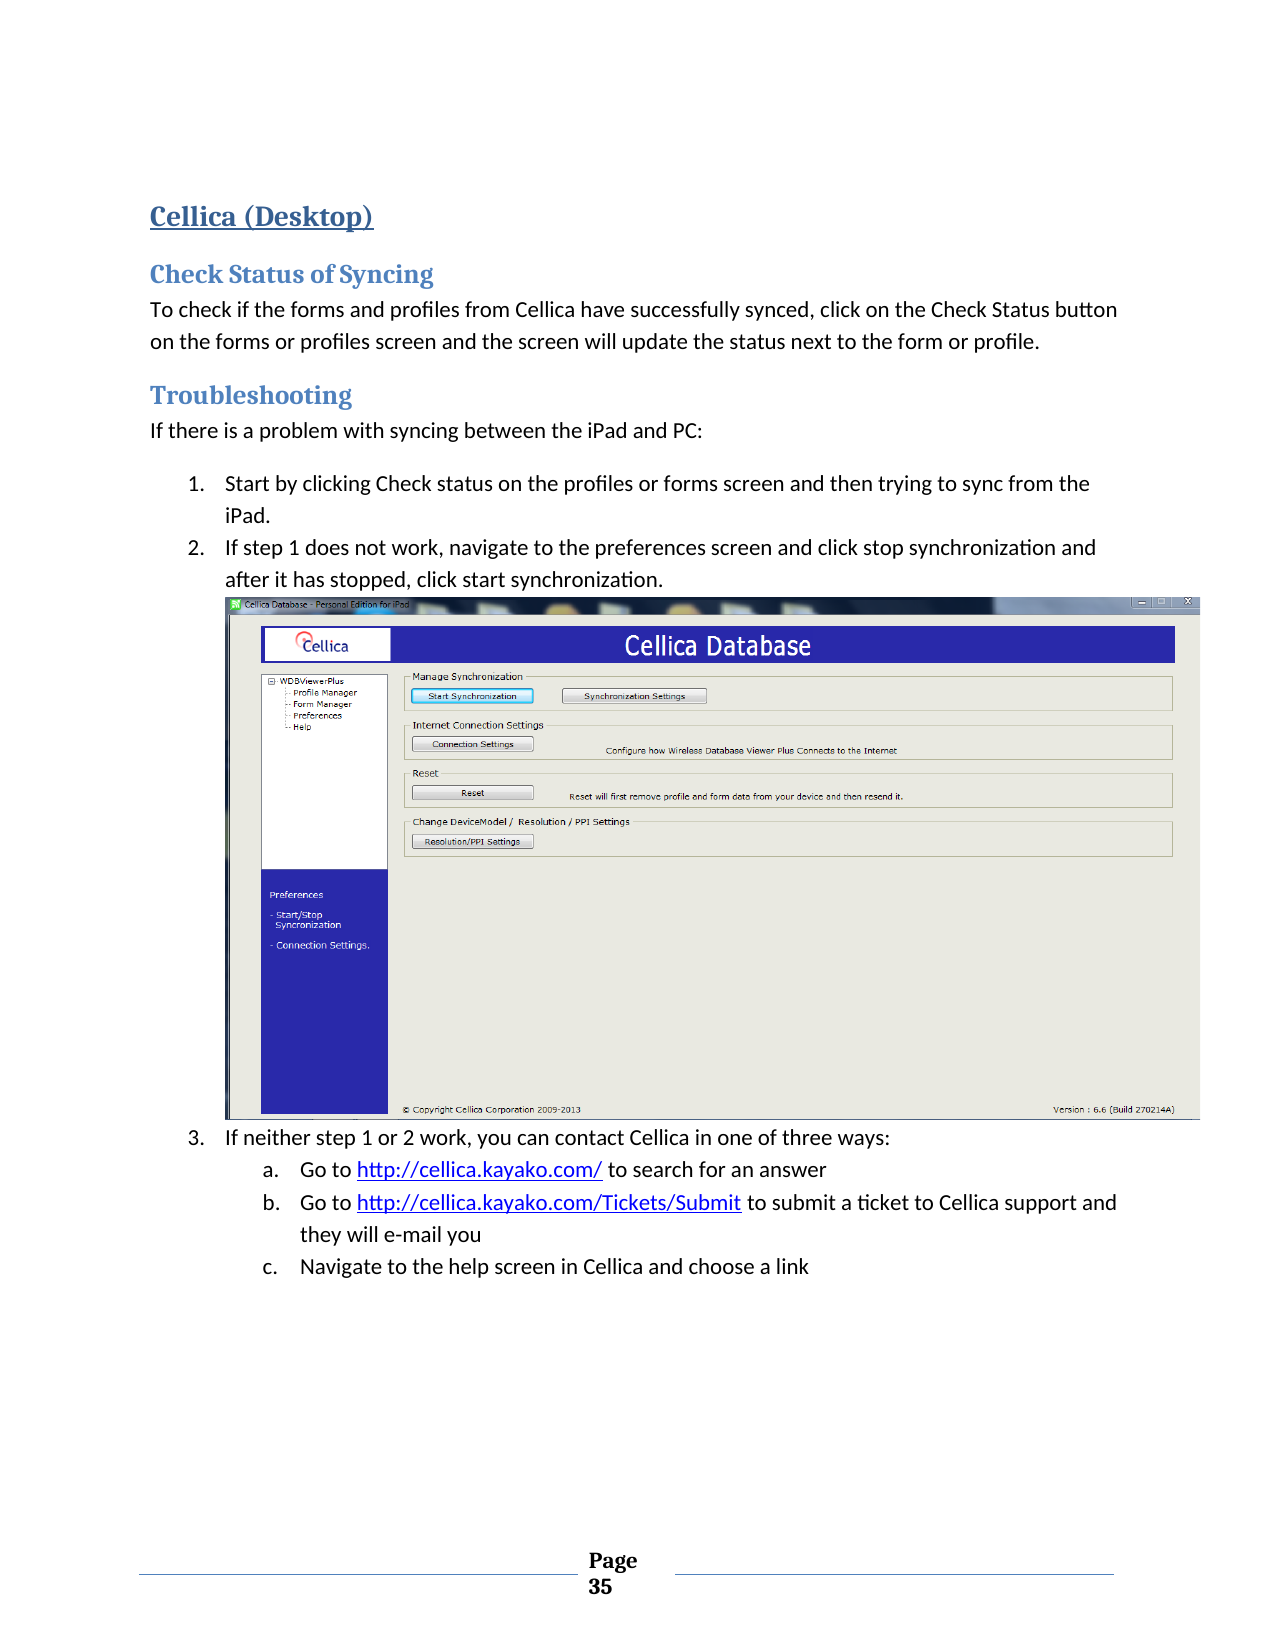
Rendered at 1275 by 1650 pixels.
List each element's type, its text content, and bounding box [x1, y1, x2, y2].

subtitle Troubleshooting [150, 380, 1125, 411]
list Go to http://cellica.kayako.com/Tickets/Submit to submit a ticket to Cellica support and they will e-mail you [262, 1188, 1125, 1248]
list If step 1 does not work, navigate to the preferences screen and click stop synchronization and after it has stopped, click start synchronization. [187, 533, 1125, 594]
subtitle Cellica (Desktop) [150, 200, 1125, 233]
list Go to http://cellica.kayako.com/ to search for an answer [262, 1156, 1125, 1184]
list If neither step 1 or 2 work, you can contact Cellica in one of three ways: [187, 1123, 1125, 1151]
subtitle Check Status of Syncing [150, 259, 1125, 291]
list Start by clicking Check status on the profiles or forms screen and then trying to sync from the iPad. [187, 469, 1125, 529]
picture [225, 597, 1200, 1120]
list Navigate to the help screen in Cellica and choose a link [262, 1252, 1125, 1280]
text If there is a problem with syncing between the iPad and PC: [150, 416, 1125, 444]
text To check if the forms and profiles from Cellica have successfully synced, click on the Check Status button on the forms or profiles screen and the screen will update the status next to the form or profile. [150, 295, 1125, 355]
